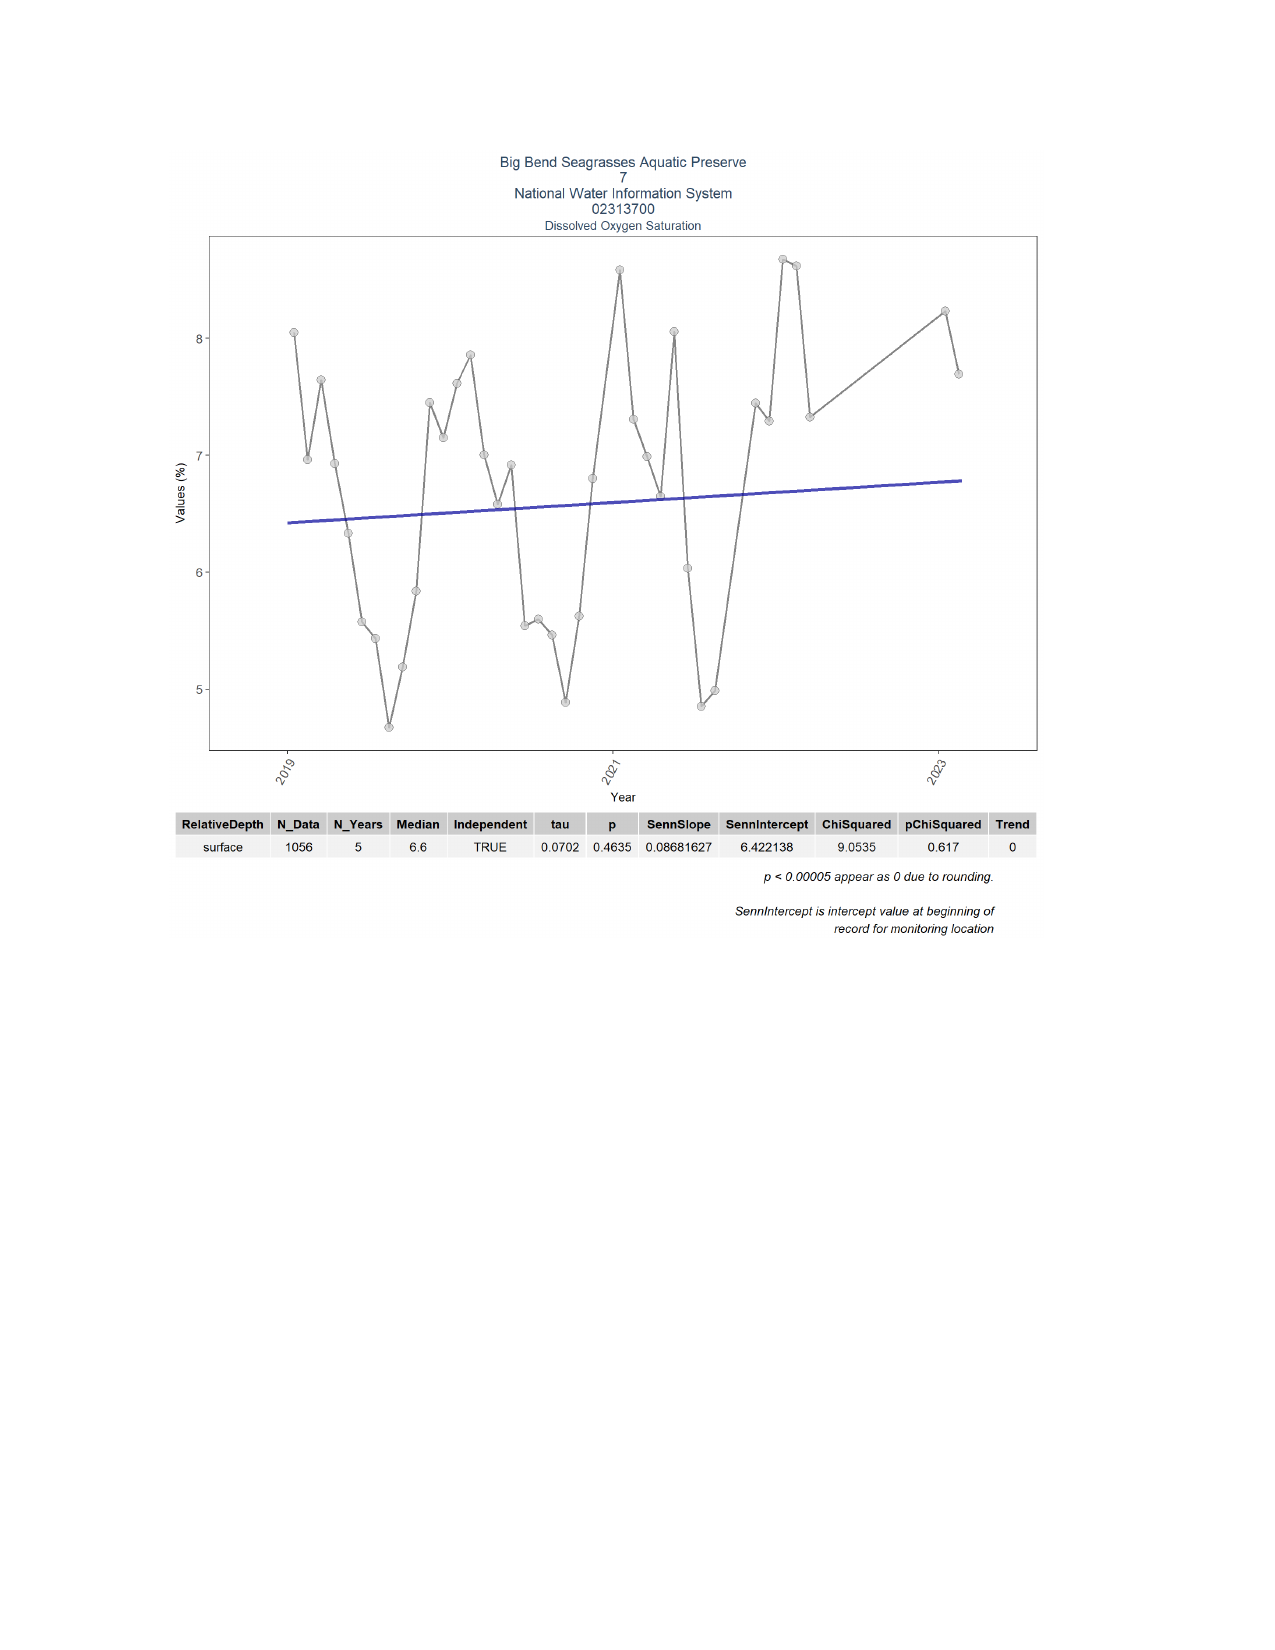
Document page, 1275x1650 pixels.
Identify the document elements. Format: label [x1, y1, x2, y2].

picture [168, 150, 1044, 938]
